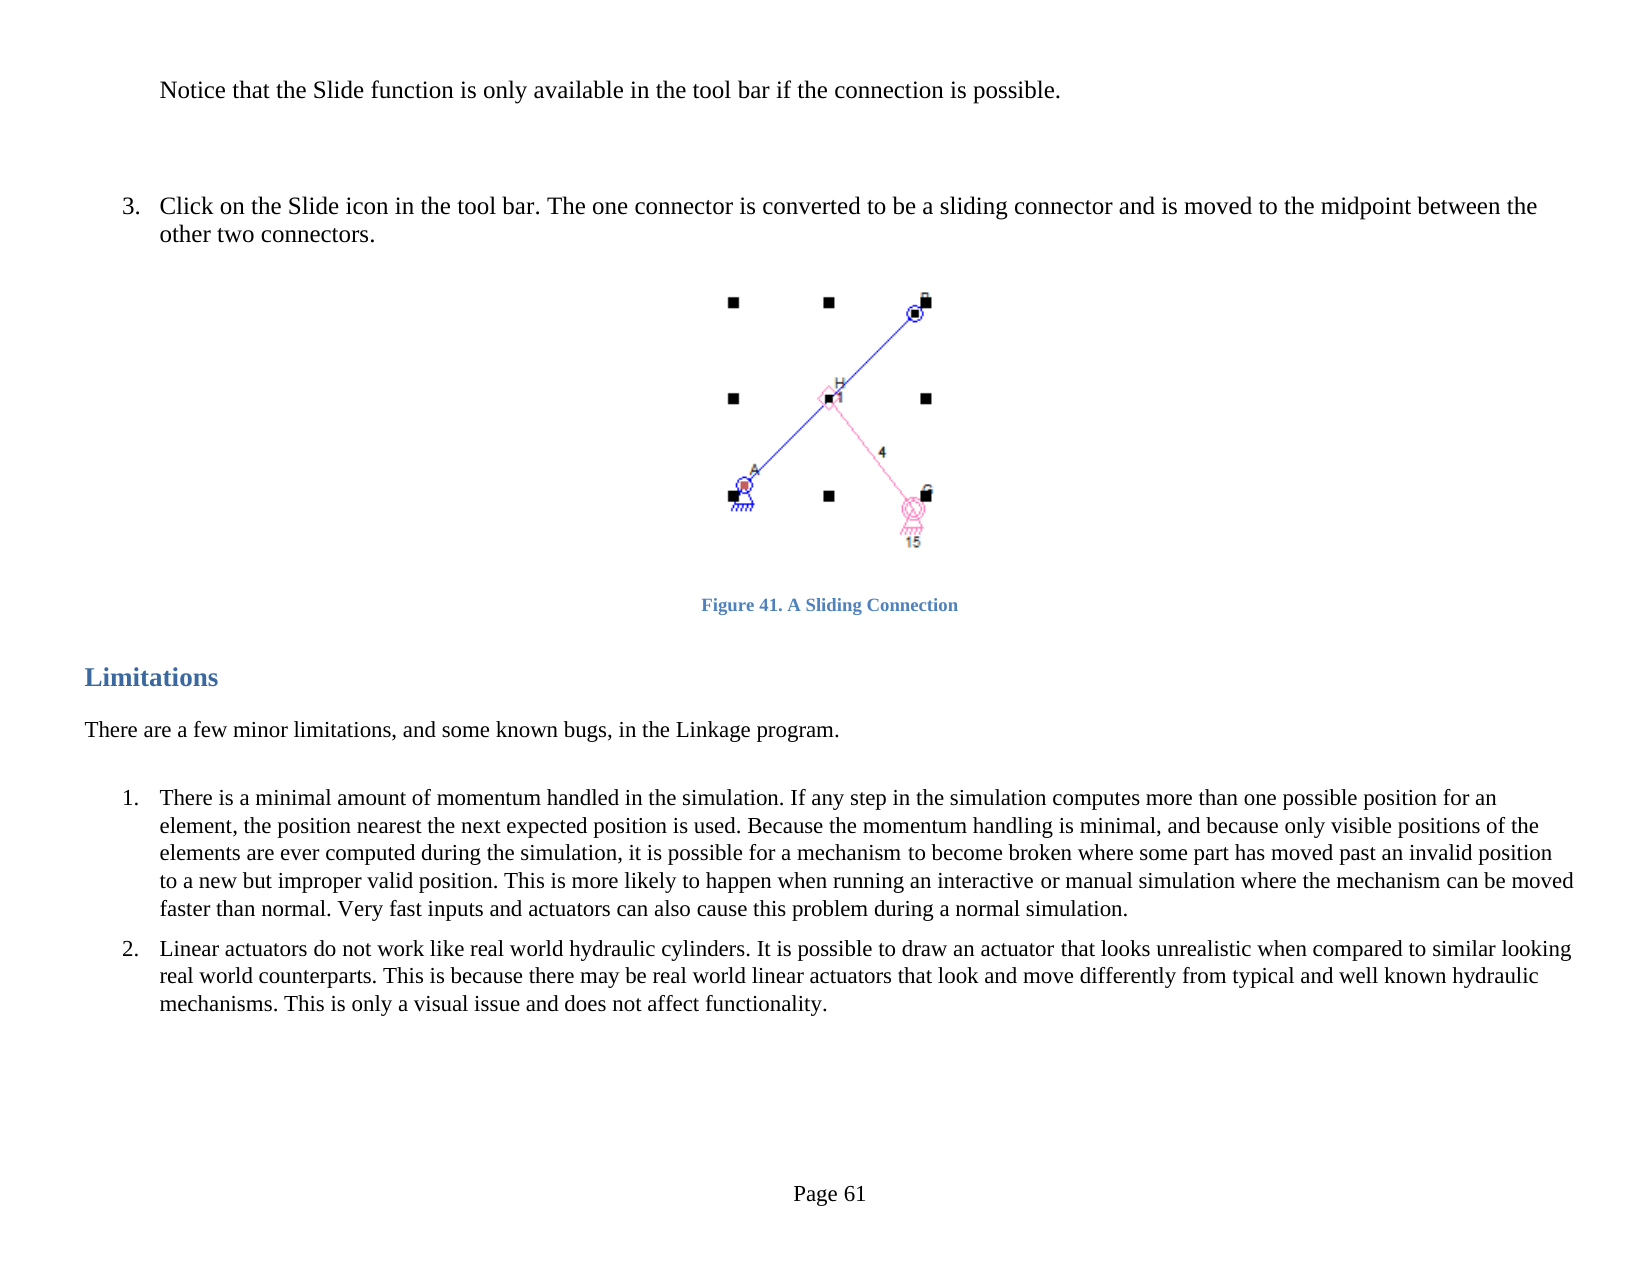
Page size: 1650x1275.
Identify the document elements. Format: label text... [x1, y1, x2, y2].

list There is a minimal amount of momentum handled in the simulation. If any step in the simulation computes more than one possible position for an element, the position nearest the next expected position is used. Because the momentum handling is minimal, and because only visible positions of the elements are ever computed during the simulation, it is possible for a mechanism to become broken where some part has moved past an invalid position to a new but improper valid position. This is more likely to happen when running an interactive or manual simulation where the mechanism can be moved faster than normal. Very fast inputs and actuators can also cause this problem during a normal simulation. [122, 784, 1575, 921]
picture [697, 277, 962, 565]
text Notice that the Slide function is only available in the tool bar if the connection is possible. [159, 75, 1575, 104]
subtitle Limitations [84, 662, 1575, 693]
list Click on the Slide icon in the tool bar. The one connector is converted to be a sliding connector and is moved to the midpoint between the other two connectors. [122, 191, 1575, 248]
text There are a few minor limitations, and some known bugs, in the Linkage program. [84, 717, 1575, 771]
list Linear actuators do not work like real world hydraulic cylinders. It is possible to draw an actuator that looks unrealistic when compared to similar looking real world counterparts. This is because there may be real world linear actuators that look and move differently from typical and well known hydraulic mechanisms. This is only a visual issue and does not affect functionality. [122, 935, 1575, 1016]
